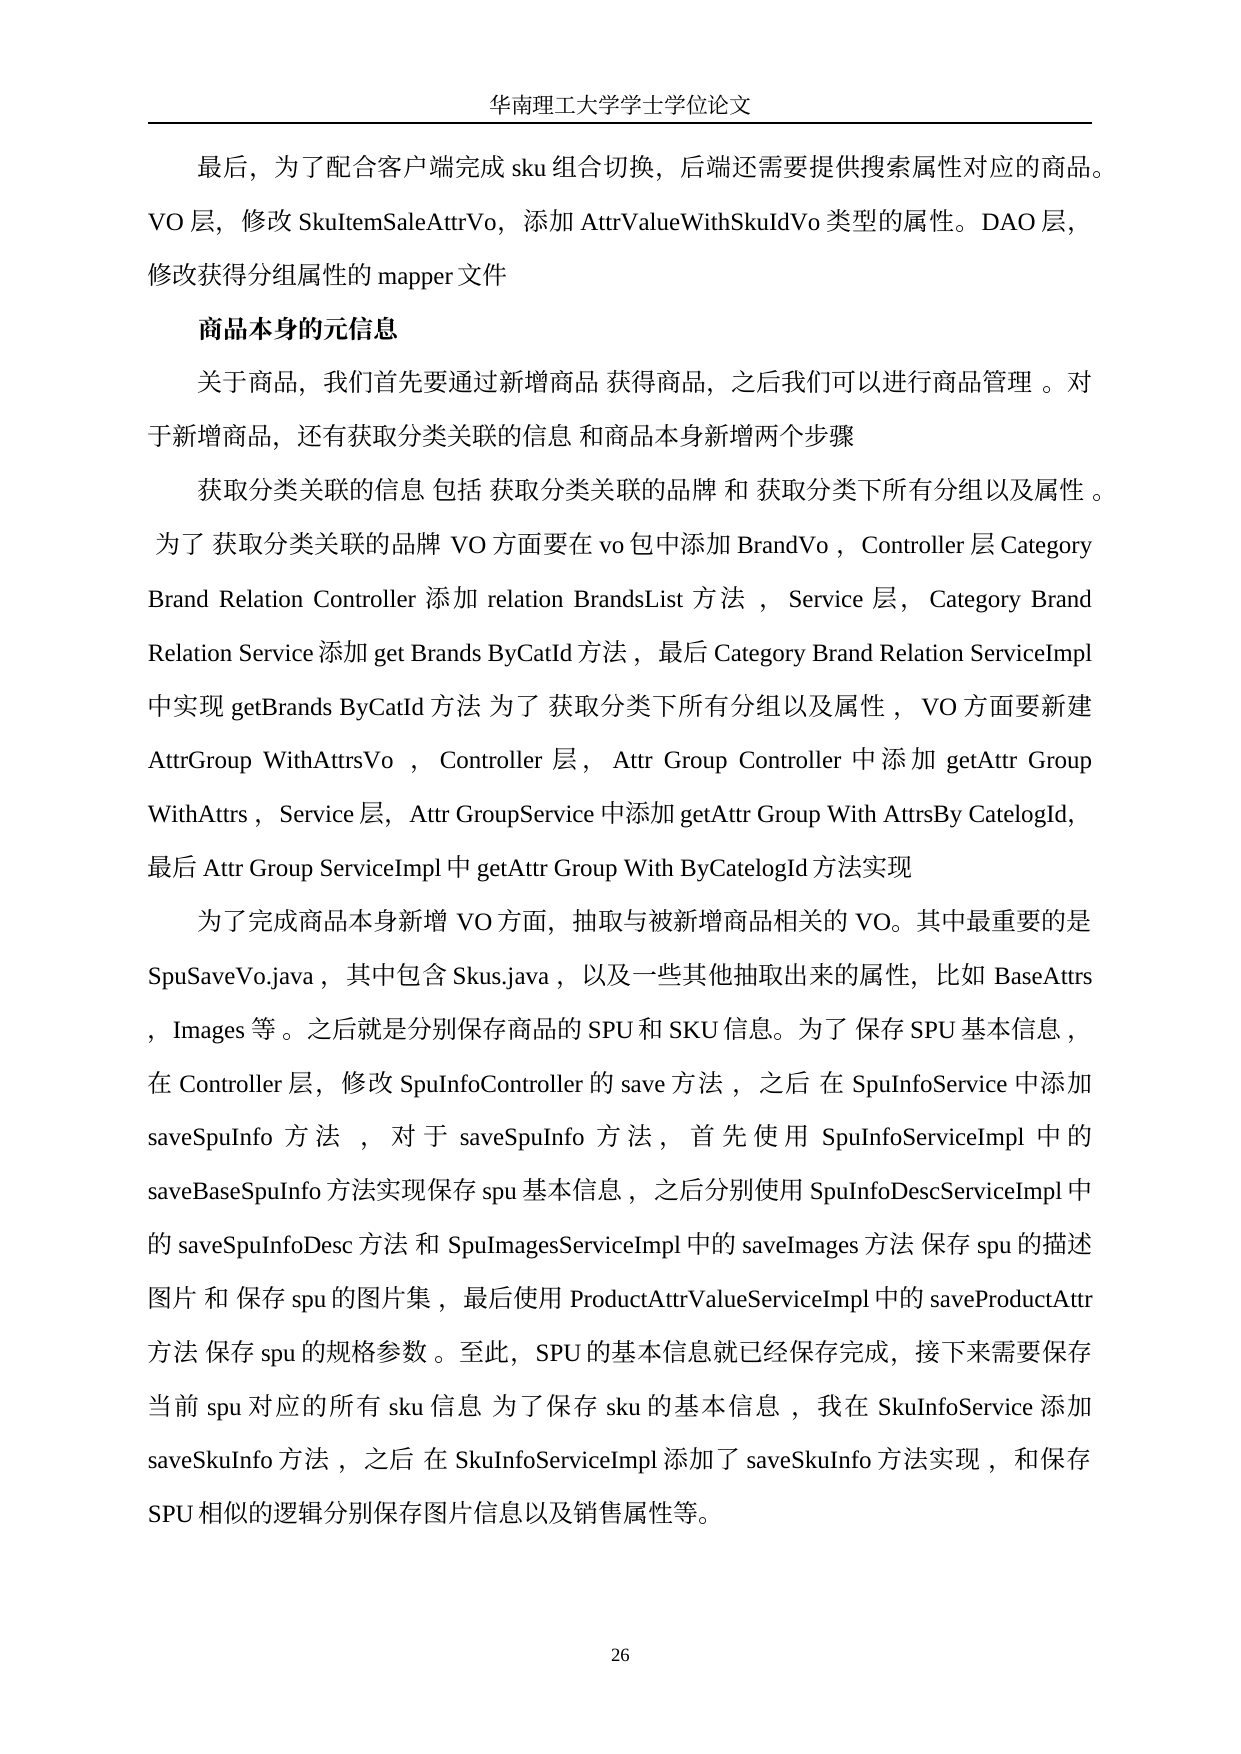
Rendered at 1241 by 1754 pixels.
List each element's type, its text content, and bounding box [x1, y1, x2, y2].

text 为了完成商品本身新增 VO方面，抽取与被新增商品相关的VO。其中最重要的是 SpuSaveVo.java ，其中包含Skus.java ，以及一些其他抽取出来的属性，比如 BaseAttrs ，Images 等 。之后就是分别保存商品的SPU和SKU信息。为了 保存SPU基本信息 ，在Controller层，修改SpuInfoController的save方法 ，之后 在SpuInfoService中添加saveSpuInfo方法 ，对于saveSpuInfo方法，首先使用SpuInfoServiceImpl中的saveBaseSpuInfo方法实现保存spu基本信息 ，之后分别使用SpuInfoDescServiceImpl中的saveSpuInfoDesc方法 和 SpuImagesServiceImpl中的saveImages方法 保存spu的描述图片 和 保存spu的图片集 ，最后使用ProductAttrValueServiceImpl中的saveProductAttr方法 保存spu的规格参数 。至此，SPU的基本信息就已经保存完成，接下来需要保存当前spu对应的所有sku信息 为了保存sku的基本信息 ，我在SkuInfoService添加saveSkuInfo方法 ，之后 在SkuInfoServiceImpl添加了saveSkuInfo方法实现 ，和保存SPU相似的逻辑分别保存图片信息以及销售属性等。 [148, 902, 1092, 1530]
text 最后，为了配合客户端完成sku组合切换，后端还需要提供搜索属性对应的商品。VO层，修改SkuItemSaleAttrVo，添加AttrValueWithSkuIdVo类型的属性。DAO层，修改获得分组属性的mapper文件 [148, 148, 1092, 291]
text 获取分类关联的信息 包括 获取分类关联的品牌 和 获取分类下所有分组以及属性 。 为了 获取分类关联的品牌 VO方面要在vo包中添加BrandVo ，Controller层Category Brand Relation Controller添加relation BrandsList方法 ，Service层，Category Brand Relation Service添加get Brands ByCatId方法 ，最后Category Brand Relation ServiceImpl中实现getBrands ByCatId方法 为了 获取分类下所有分组以及属性 ，VO方面要新建AttrGroup WithAttrsVo ，Controller层，Attr Group Controller中添加getAttr Group WithAttrs ，Service层，Attr GroupService中添加getAttr Group With AttrsBy CatelogId，最后Attr Group ServiceImpl中getAttr Group With ByCatelogId方法实现 [148, 471, 1092, 884]
text 商品本身的元信息 [148, 309, 1092, 345]
text 关于商品，我们首先要通过新增商品 获得商品，之后我们可以进行商品管理 。对于新增商品，还有获取分类关联的信息 和商品本身新增两个步骤 [148, 363, 1092, 453]
